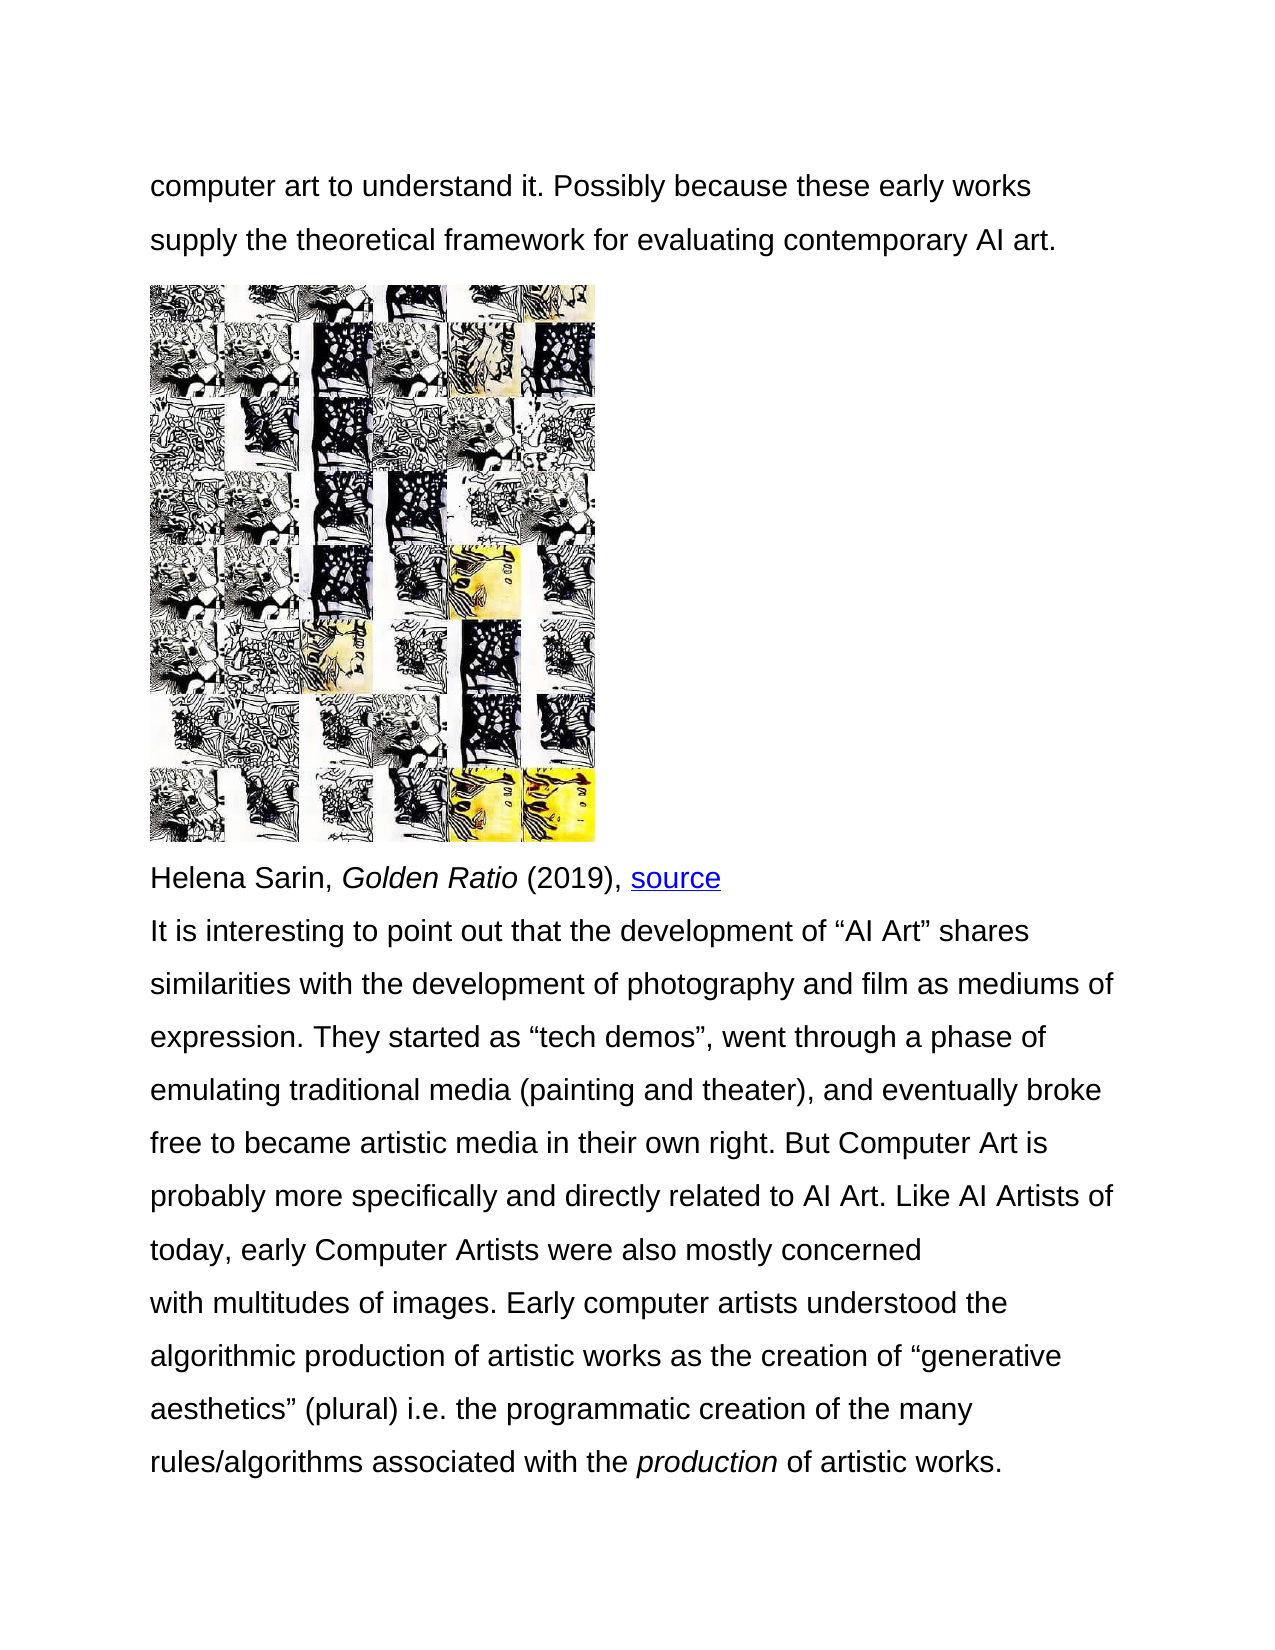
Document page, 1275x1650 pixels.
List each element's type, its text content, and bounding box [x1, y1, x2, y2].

picture [150, 285, 595, 842]
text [150, 150, 1125, 256]
text It is interesting to point out that the development of “AI Art” shares similarities with the development of photography and film as mediums of expression. They started as “tech demos”, went through a phase of emulating traditional media (painting and theater), and eventually broke free to became artistic media in their own right. But Computer Art is probably more specifically and directly related to AI Art. Like AI Artists of today, early Computer Artists were also mostly concerned with multitudes of images. Early computer artists understood the algorithmic production of artistic works as the creation of “generative aesthetics” (plural) i.e. the programmatic creation of the many rules/algorithms associated with the production of artistic works. [150, 894, 1125, 1479]
text Helena Sarin, Golden Ratio (2019), source [150, 841, 1125, 894]
